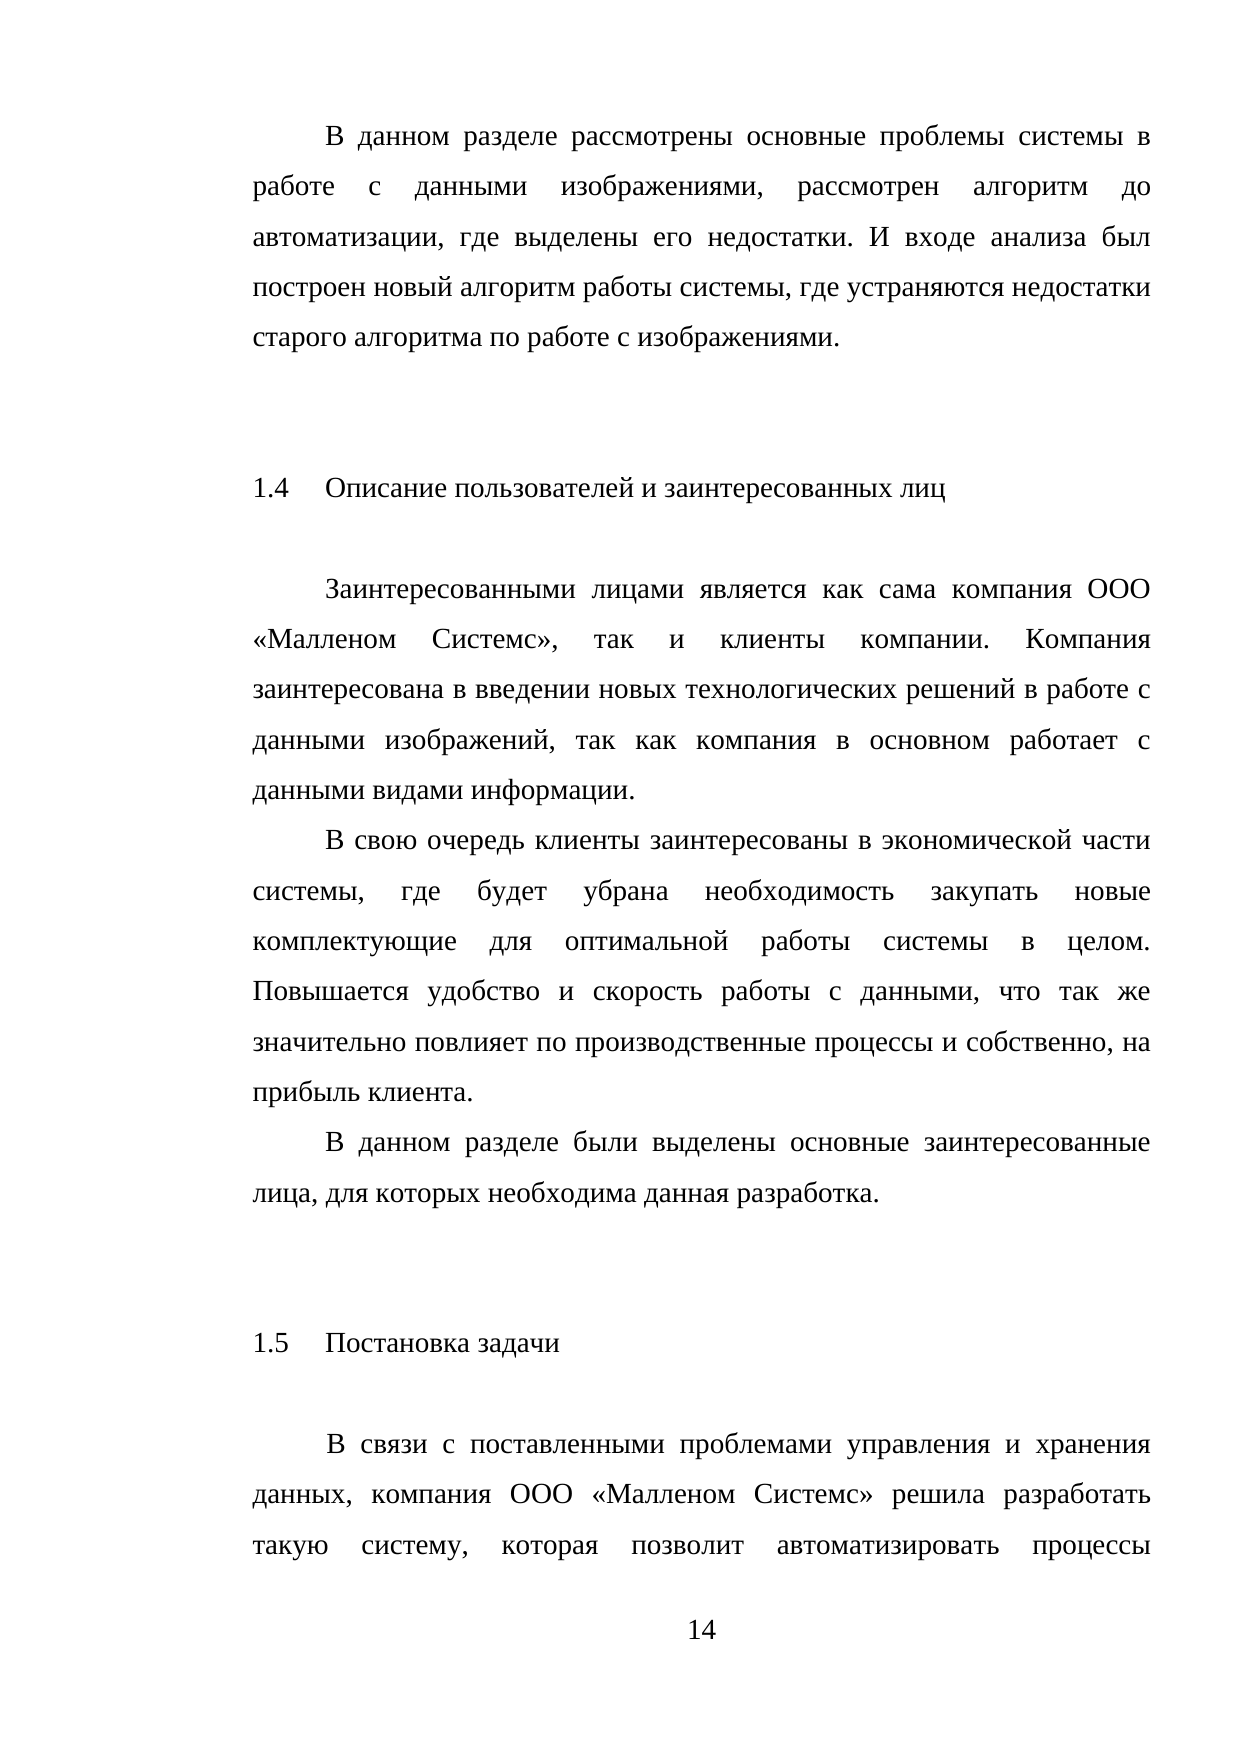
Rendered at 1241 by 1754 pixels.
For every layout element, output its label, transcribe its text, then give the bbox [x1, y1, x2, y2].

text Описание пользователей и заинтересованных лиц [192, 470, 1146, 504]
text В данном разделе рассмотрены основные проблемы системы в работе с данными изображениями, рассмотрен алгоритм до автоматизации, где выделены его недостатки. И входе анализа был построен новый алгоритм работы системы, где устраняются недостатки старого алгоритма по работе с изображениями. [252, 118, 1152, 353]
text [252, 1426, 1152, 1560]
text В свою очередь клиенты заинтересованы в экономической части системы, где будет убрана необходимость закупать новые комплектующие для оптимальной работы системы в целом. Повышается удобство и скорость работы с данными, что так же значительно повлияет по производственные процессы и собственно, на прибыль клиента. [252, 822, 1152, 1108]
text Постановка задачи [192, 1326, 1146, 1359]
text В данном разделе были выделены основные заинтересованные лица, для которых необходима данная разработка. [252, 1124, 1152, 1208]
text Заинтересованными лицами является как сама компания ООО «Малленом Системс», так и клиенты компании. Компания заинтересована в введении новых технологических решений в работе с данными изображений, так как компания в основном работает с данными видами информации. [252, 571, 1152, 806]
